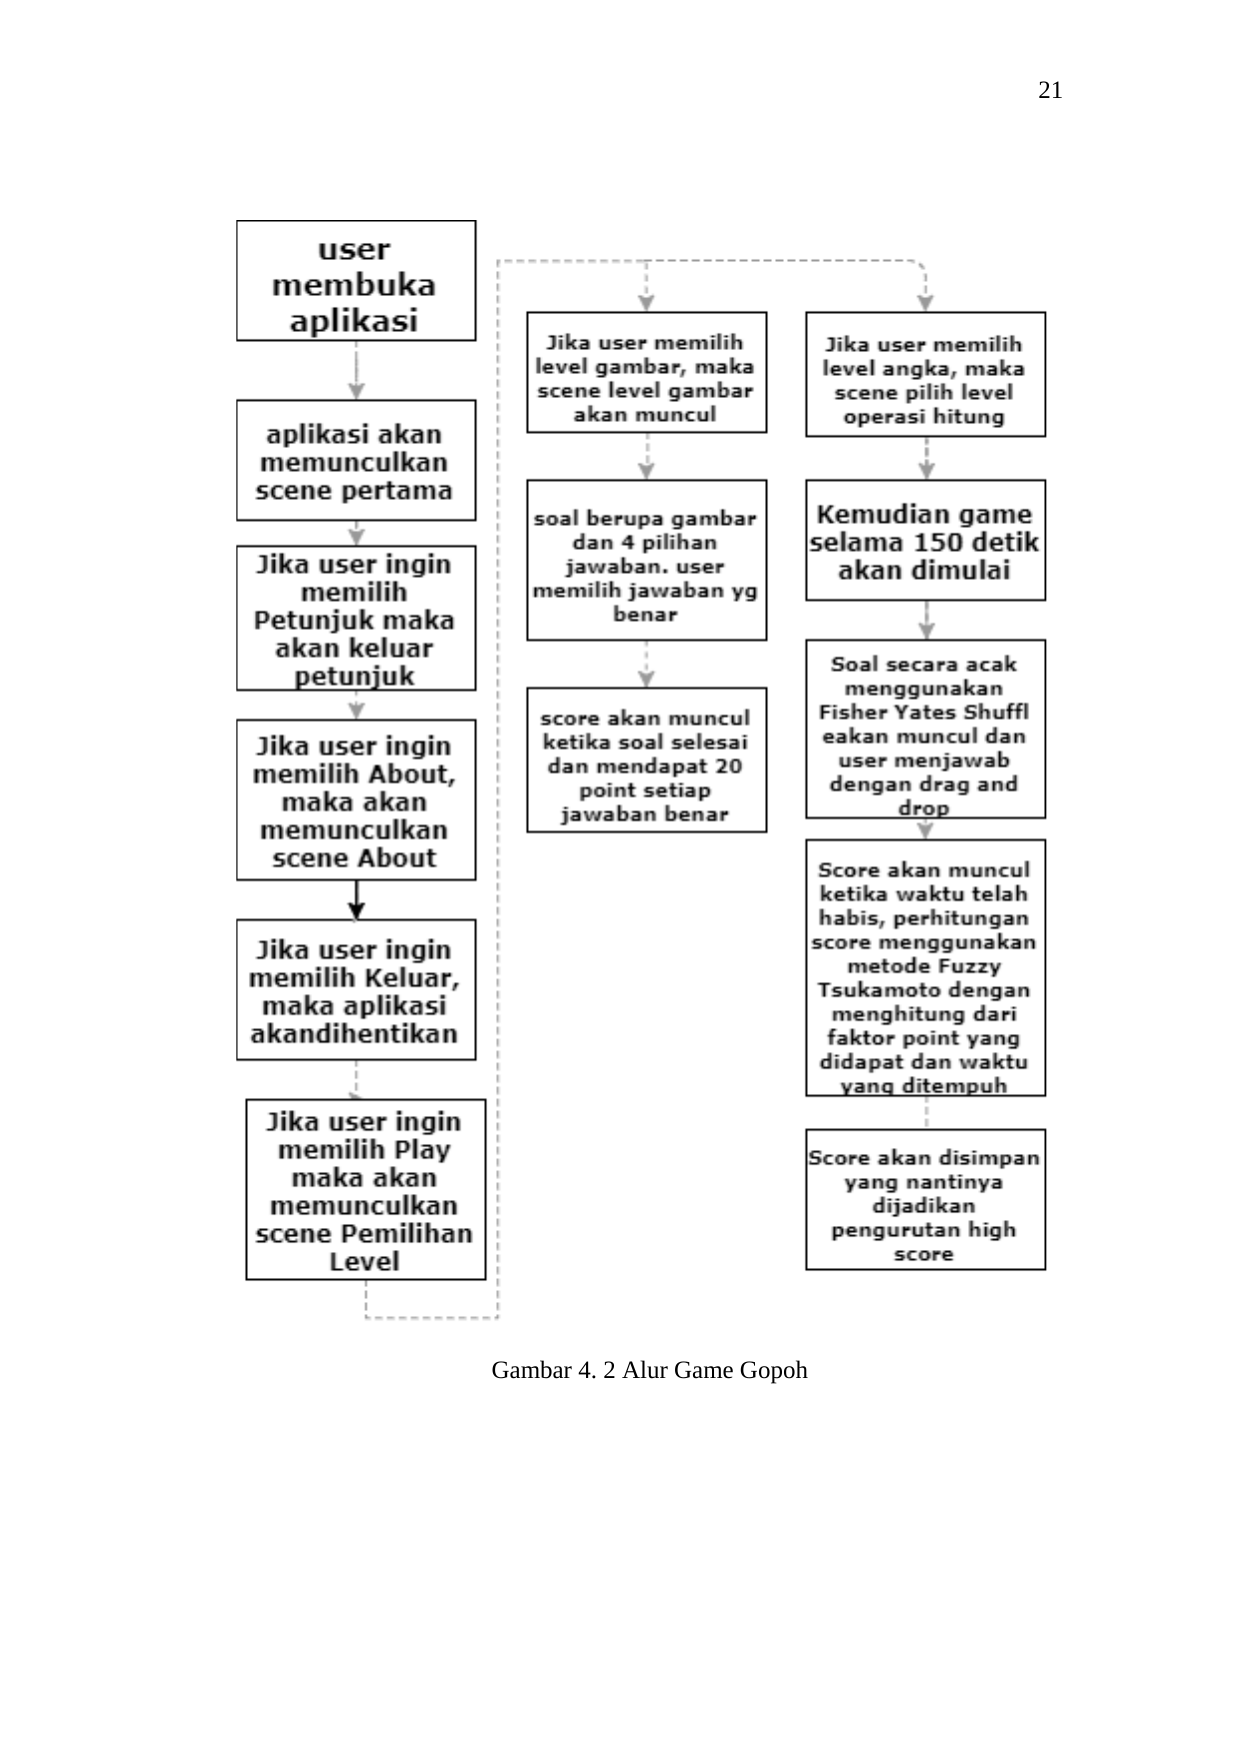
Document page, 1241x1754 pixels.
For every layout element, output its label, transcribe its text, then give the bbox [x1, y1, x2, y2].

picture [236, 220, 1047, 1335]
text Gambar 4. 2 Alur Game Gopoh [236, 1355, 1063, 1384]
